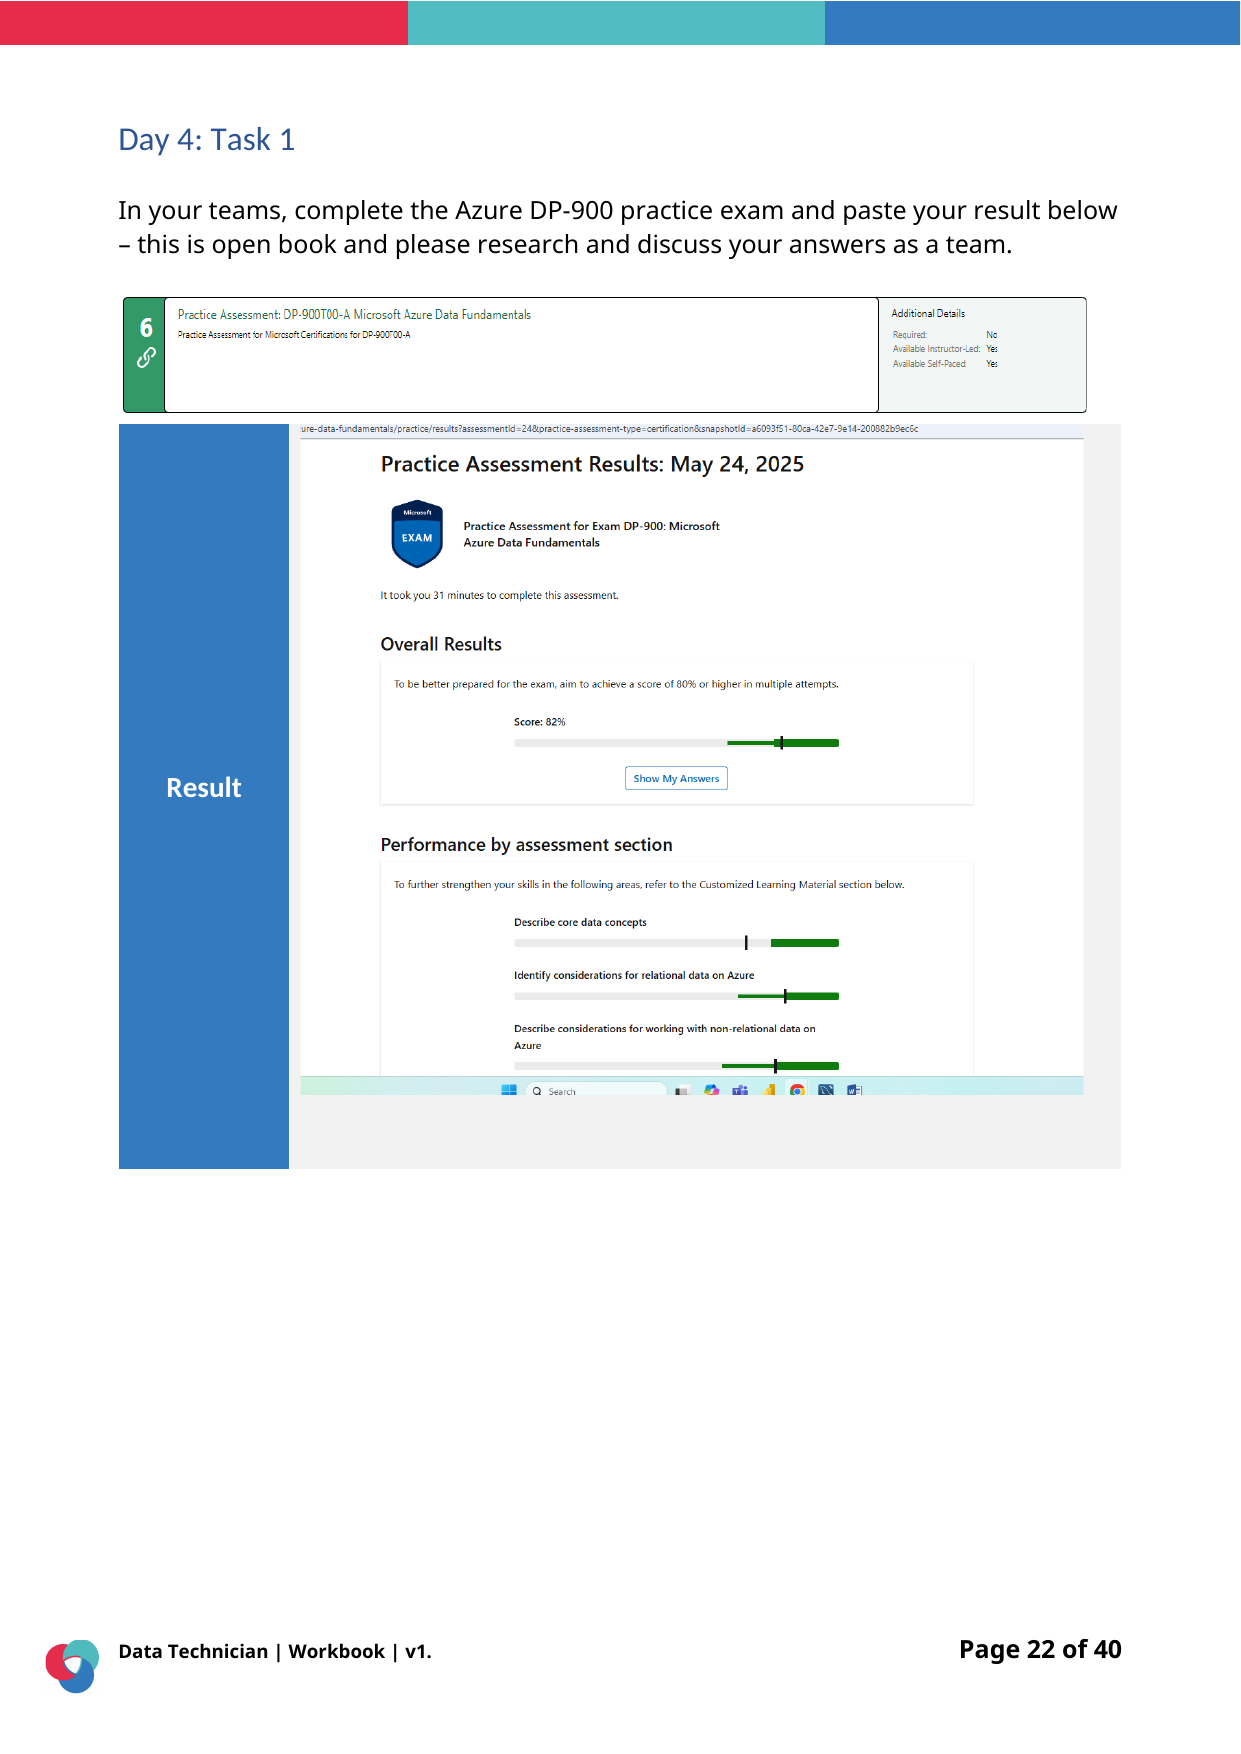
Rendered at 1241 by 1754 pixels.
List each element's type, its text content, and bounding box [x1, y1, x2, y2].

subtitle Day 4: Task 1 [118, 118, 1122, 159]
picture [300, 424, 1084, 1095]
table_header Result [119, 424, 289, 1169]
picture [45, 1640, 100, 1694]
text In your teams, complete the Azure DP-900 practice exam and paste your result below – this is open book and please research and discuss your answers as a team. [118, 193, 1122, 261]
table_header [290, 424, 1121, 1169]
picture [118, 295, 1087, 423]
